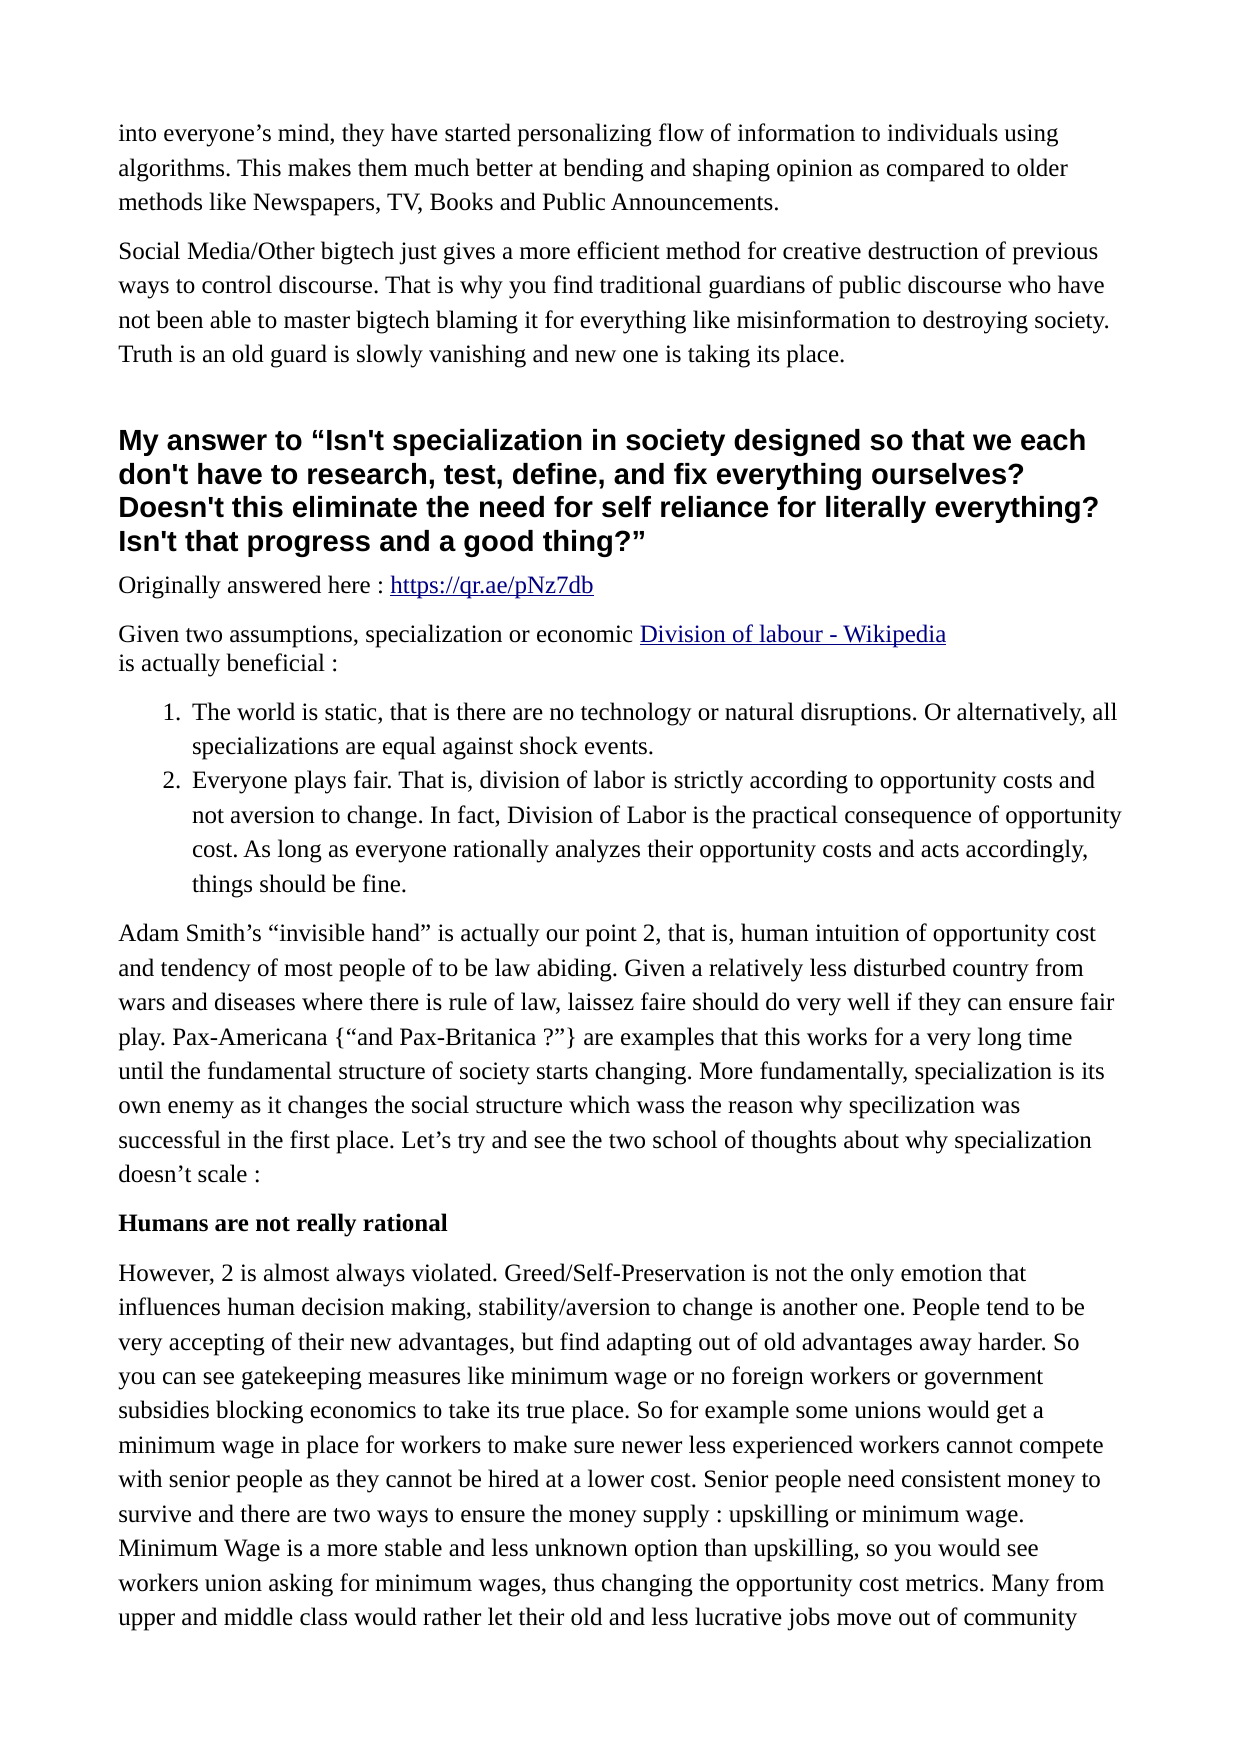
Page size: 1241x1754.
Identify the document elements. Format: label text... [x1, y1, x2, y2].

text Humans are not really rational [118, 1208, 1122, 1237]
text Given two assumptions, specialization or economic Division of labour - Wikipedia [118, 619, 1122, 648]
text Adam Smith’s “invisible hand” is actually our point 2, that is, human intuition of opportunity cost and tendency of most people of to be law abiding. Given a relatively less disturbed country from wars and diseases where there is rule of law, laissez faire should do very well if they can ensure fair play. Pax-Americana {“and Pax-Britanica ?”} are examples that this works for a very long time until the fundamental structure of society starts changing. More fundamentally, specialization is its own enemy as it changes the social structure which wass the reason why specilization was successful in the first place. Let’s try and see the two school of thoughts about why specialization doesn’t scale : [118, 918, 1122, 1188]
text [118, 1258, 1122, 1631]
text Social Media/Other bigtech just gives a more efficient method for creative destruction of previous ways to control discourse. That is why you find traditional guardians of public discourse who have not been able to master bigtech blaming it for everything like misinformation to destroying society. Truth is an old guard is slowly vanishing and new one is taking its place. [118, 236, 1122, 368]
list Everyone plays fair. That is, division of labor is strictly according to opportunity costs and not aversion to change. In fact, Division of Labor is the practical consequence of opportunity cost. As long as everyone rationally analyzes their opportunity costs and acts accordingly, things should be fine. [162, 766, 1122, 898]
text Originally answered here : https://qr.ae/pNz7db [118, 570, 1122, 598]
list The world is static, that is there are no technology or natural disruptions. Or alternatively, all specializations are equal against shock events. [162, 697, 1122, 760]
text is actually beneficial : [118, 648, 1122, 676]
subtitle My answer to “Isn't specialization in society designed so that we each don't have to research, test, define, and fix everything ourselves? Doesn't this eliminate the need for self reliance for literally everything? Isn't that progress and a good thing?” [118, 423, 1122, 557]
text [118, 118, 1122, 216]
